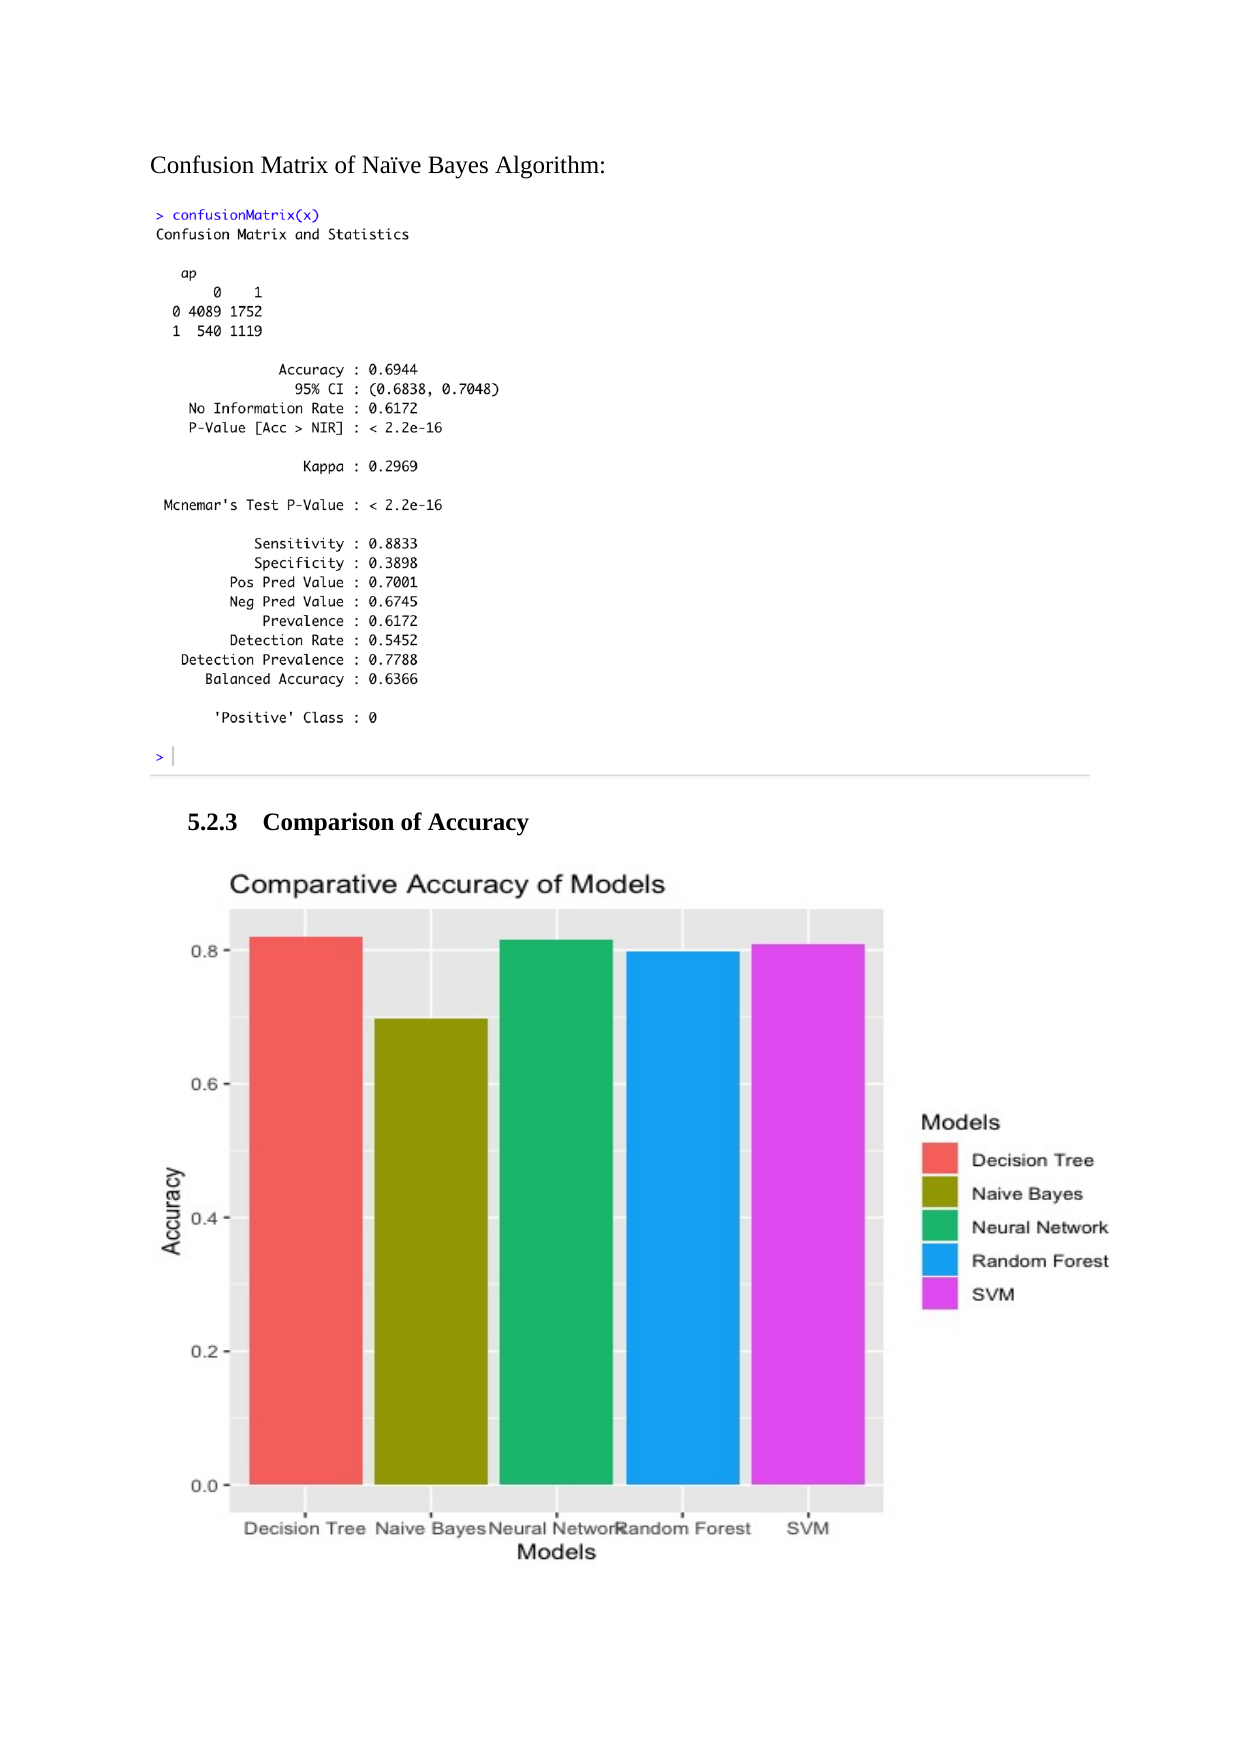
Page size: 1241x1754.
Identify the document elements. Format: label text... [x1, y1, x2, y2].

text Confusion Matrix of Naïve Bayes Algorithm: [150, 150, 1090, 179]
picture [150, 207, 1090, 779]
picture [150, 864, 1134, 1574]
list Comparison of Accuracy [187, 807, 1090, 836]
